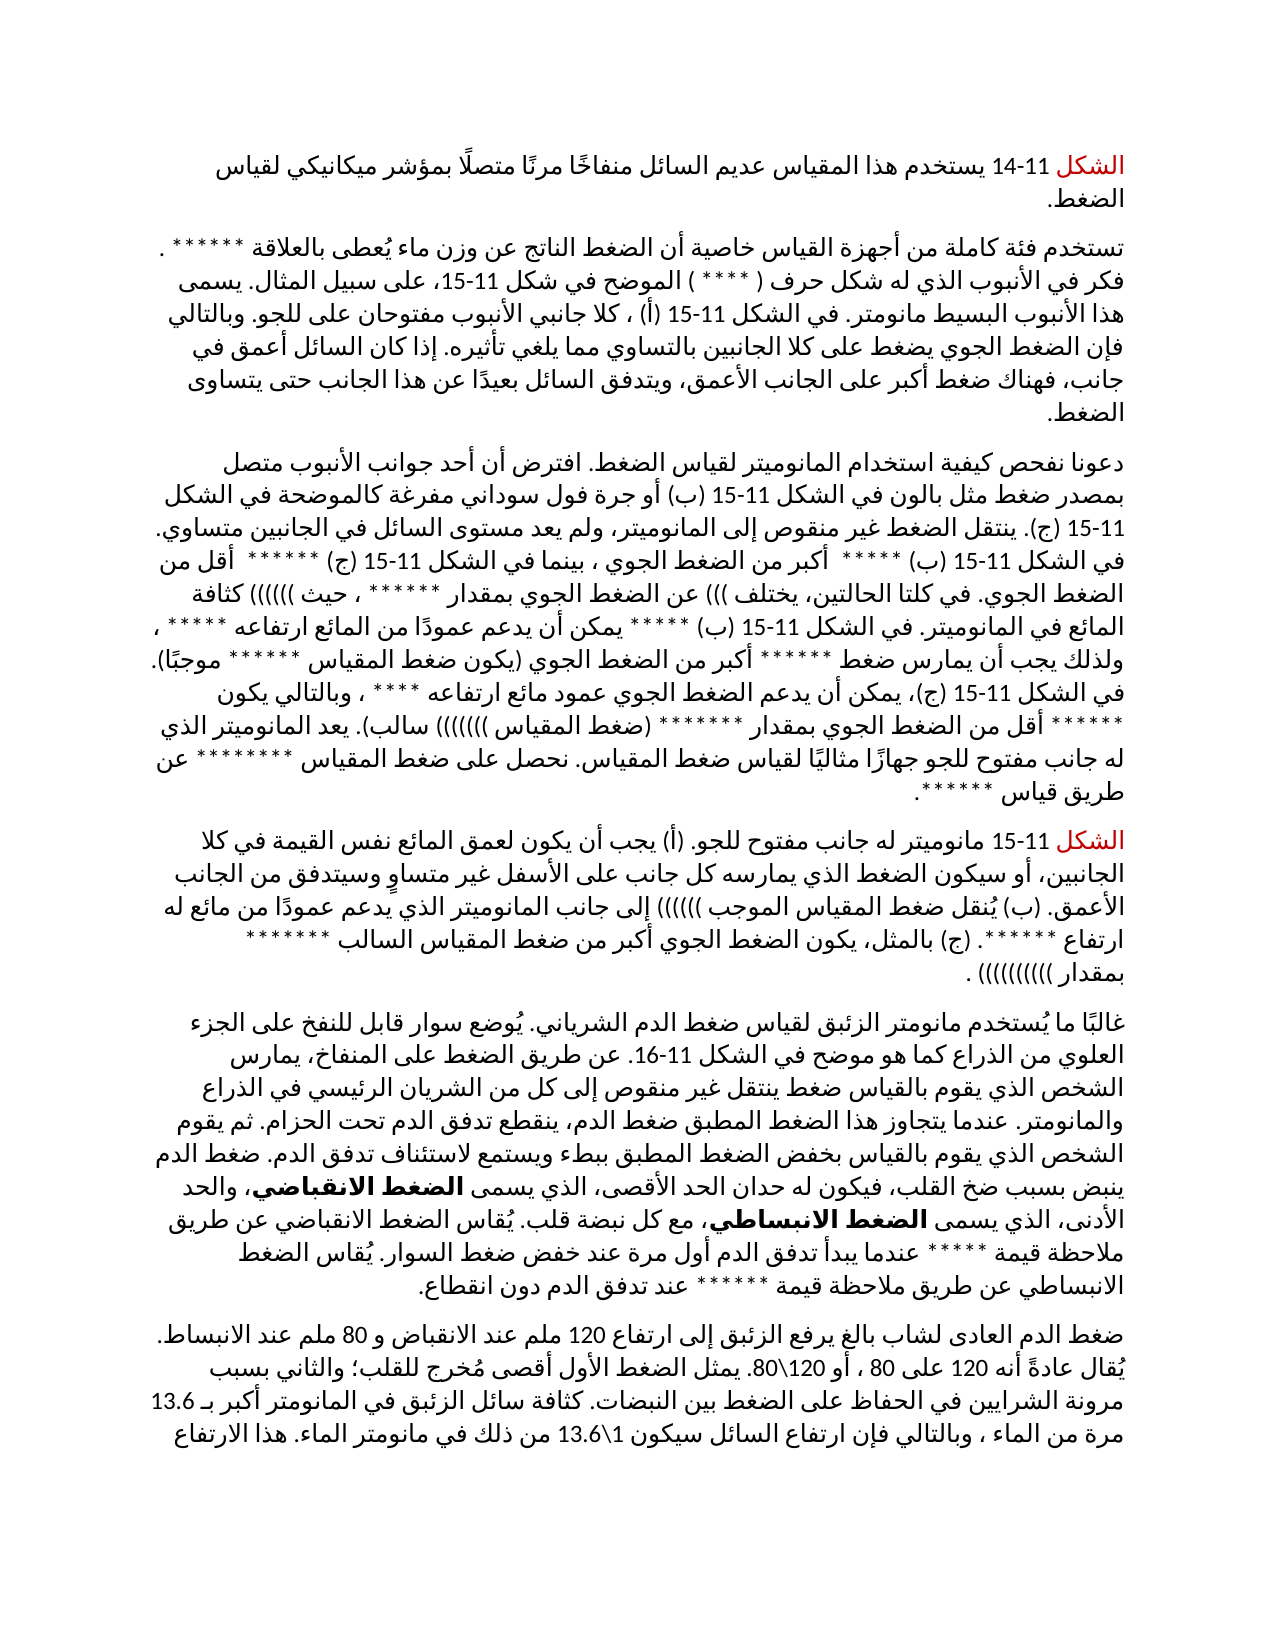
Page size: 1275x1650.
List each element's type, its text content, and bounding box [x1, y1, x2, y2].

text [150, 1319, 1125, 1449]
text غالبًا ما يُستخدم مانومتر الزئبق لقياس ضغط الدم الشرياني. يُوضع سوار قابل للنفخ على الجزء العلوي من الذراع كما هو موضح في الشكل 11-16. عن طريق الضغط على المنفاخ، يمارس الشخص الذي يقوم بالقياس ضغط ينتقل غير منقوص إلى كل من الشريان الرئيسي في الذراع والمانومتر. عندما يتجاوز هذا الضغط المطبق ضغط الدم، ينقطع تدفق الدم تحت الحزام. ثم يقوم الشخص الذي يقوم بالقياس بخفض الضغط المطبق ببطء ويستمع لاستئناف تدفق الدم. ضغط الدم ينبض بسبب ضخ القلب، فيكون له حدان الحد الأقصى، الذي يسمى الضغط الانقباضي، والحد الأدنى، الذي يسمى الضغط الانبساطي، مع كل نبضة قلب. يُقاس الضغط الانقباضي عن طريق ملاحظة قيمة ***** عندما يبدأ تدفق الدم أول مرة عند خفض ضغط السوار. يُقاس الضغط الانبساطي عن طريق ملاحظة قيمة ****** عند تدفق الدم دون انقطاع. [150, 1007, 1125, 1301]
text الشكل 11-15 مانوميتر له جانب مفتوح للجو. (أ) يجب أن يكون لعمق المائع نفس القيمة في كلا الجانبين، أو سيكون الضغط الذي يمارسه كل جانب على الأسفل غير متساوٍ وسيتدفق من الجانب الأعمق. (ب) يُنقل ضغط المقياس الموجب )))))) إلى جانب المانوميتر الذي يدعم عمودًا من مائع له ارتفاع ******. (ج) بالمثل، يكون الضغط الجوي أكبر من ضغط المقياس السالب ******* بمقدار )))))))))) . [150, 825, 1125, 988]
text تستخدم فئة كاملة من أجهزة القياس خاصية أن الضغط الناتج عن وزن ماء يُعطى بالعلاقة ****** . فكر في الأنبوب الذي له شكل حرف ( **** ) الموضح في شكل 11-15، على سبيل المثال. يسمى هذا الأنبوب البسيط مانومتر. في الشكل 11-15 (أ) ، كلا جانبي الأنبوب مفتوحان على للجو. وبالتالي فإن الضغط الجوي يضغط على كلا الجانبين بالتساوي مما يلغي تأثيره. إذا كان السائل أعمق في جانب، فهناك ضغط أكبر على الجانب الأعمق، ويتدفق السائل بعيدًا عن هذا الجانب حتى يتساوى الضغط. [150, 232, 1125, 428]
text الشكل 11-14 يستخدم هذا المقياس عديم السائل منفاخًا مرنًا متصلًا بمؤشر ميكانيكي لقياس الضغط. [150, 150, 1125, 213]
text دعونا نفحص كيفية استخدام المانوميتر لقياس الضغط. افترض أن أحد جوانب الأنبوب متصل بمصدر ضغط مثل بالون في الشكل 11-15 (ب) أو جرة فول سوداني مفرغة كالموضحة في الشكل 11-15 (ج). ينتقل الضغط غير منقوص إلى المانوميتر، ولم يعد مستوى السائل في الجانبين متساوي. في الشكل 11-15 (ب) ***** أكبر من الضغط الجوي ، بينما في الشكل 11-15 (ج) ****** أقل من الضغط الجوي. في كلتا الحالتين، يختلف ))) عن الضغط الجوي بمقدار ****** ، حيث )))))) كثافة المائع في المانوميتر. في الشكل 11-15 (ب) ***** يمكن أن يدعم عمودًا من المائع ارتفاعه ***** ، ولذلك يجب أن يمارس ضغط ****** أكبر من الضغط الجوي (يكون ضغط المقياس ****** موجبًا). في الشكل 11-15 (ج)، يمكن أن يدعم الضغط الجوي عمود مائع ارتفاعه **** ، وبالتالي يكون ****** أقل من الضغط الجوي بمقدار ******* (ضغط المقياس ))))))) سالب). يعد المانوميتر الذي له جانب مفتوح للجو جهازًا مثاليًا لقياس ضغط المقياس. نحصل على ضغط المقياس ******** عن طريق قياس ******. [150, 447, 1125, 806]
